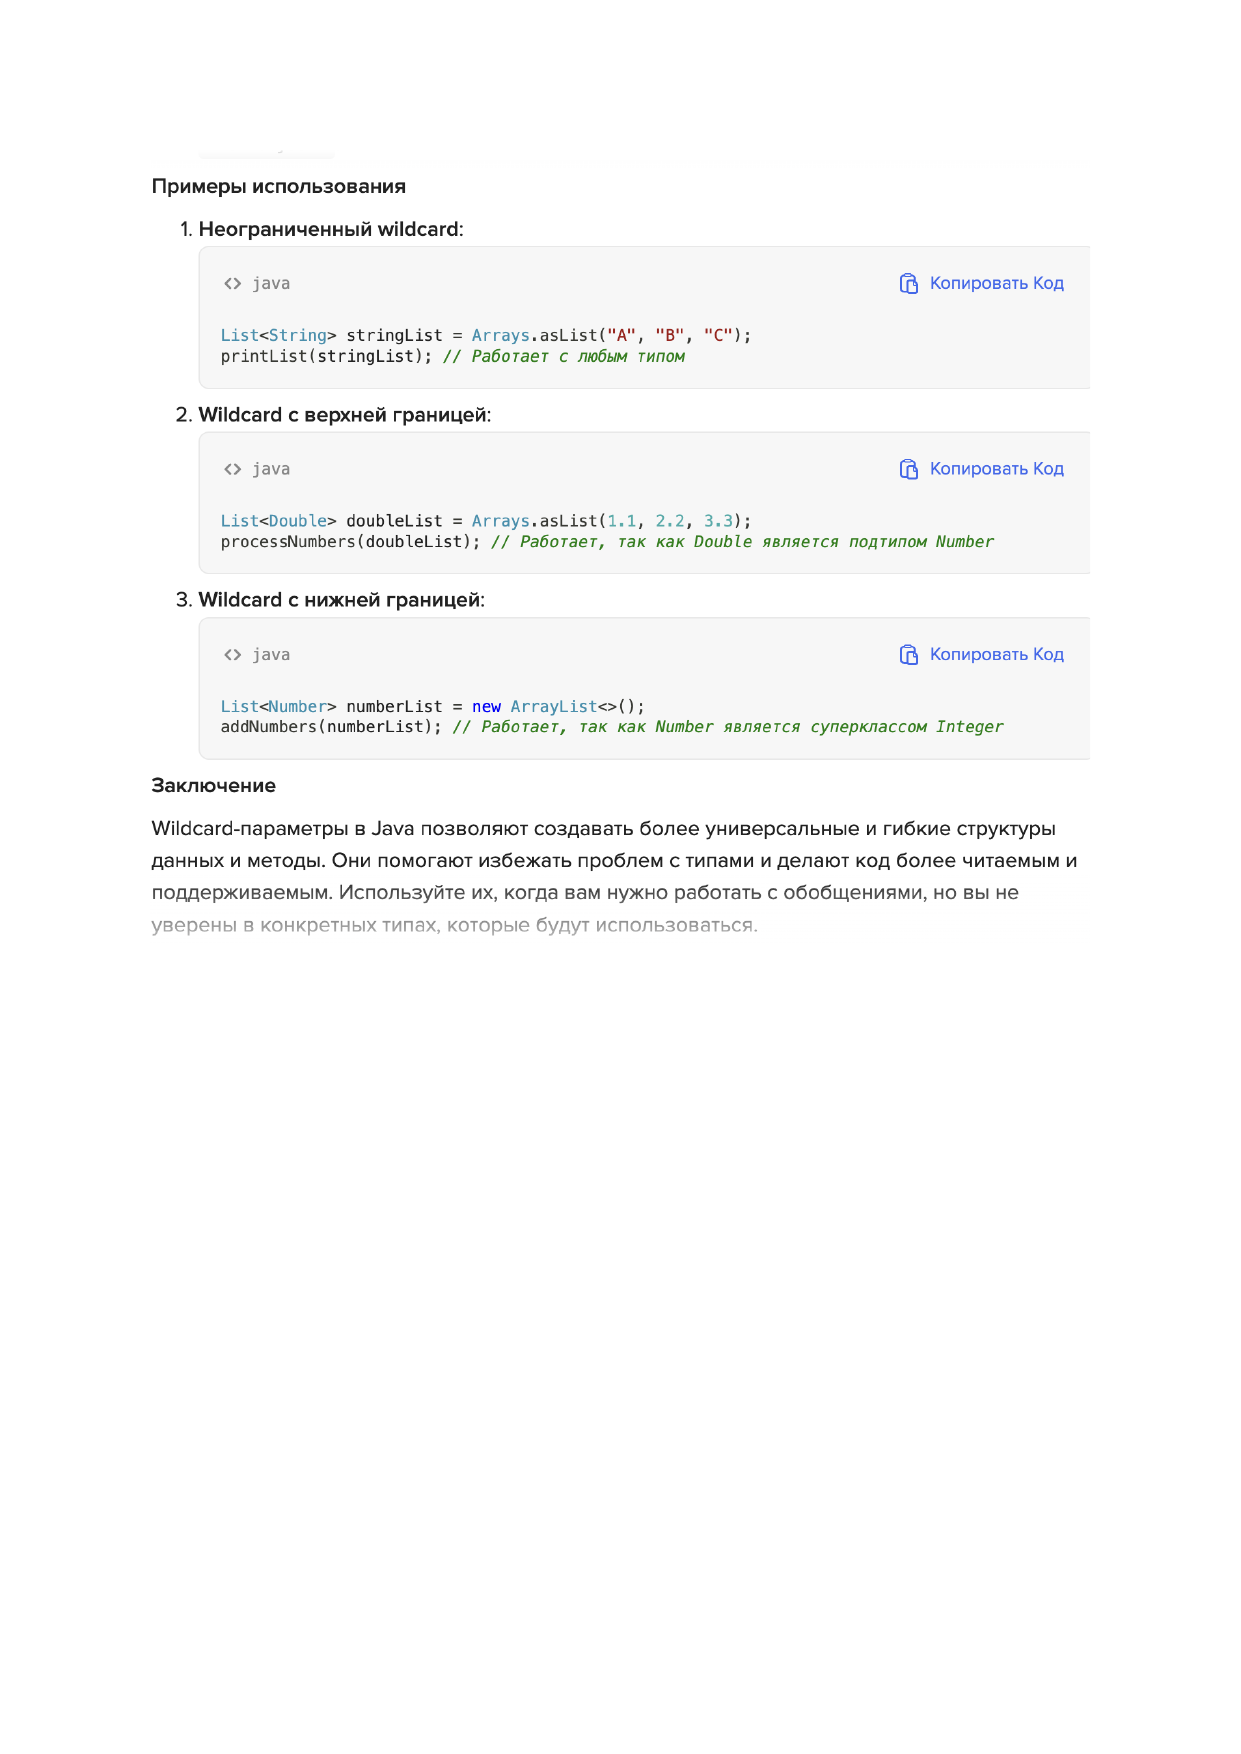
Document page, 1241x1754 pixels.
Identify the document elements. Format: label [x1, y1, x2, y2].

picture [150, 150, 1091, 945]
